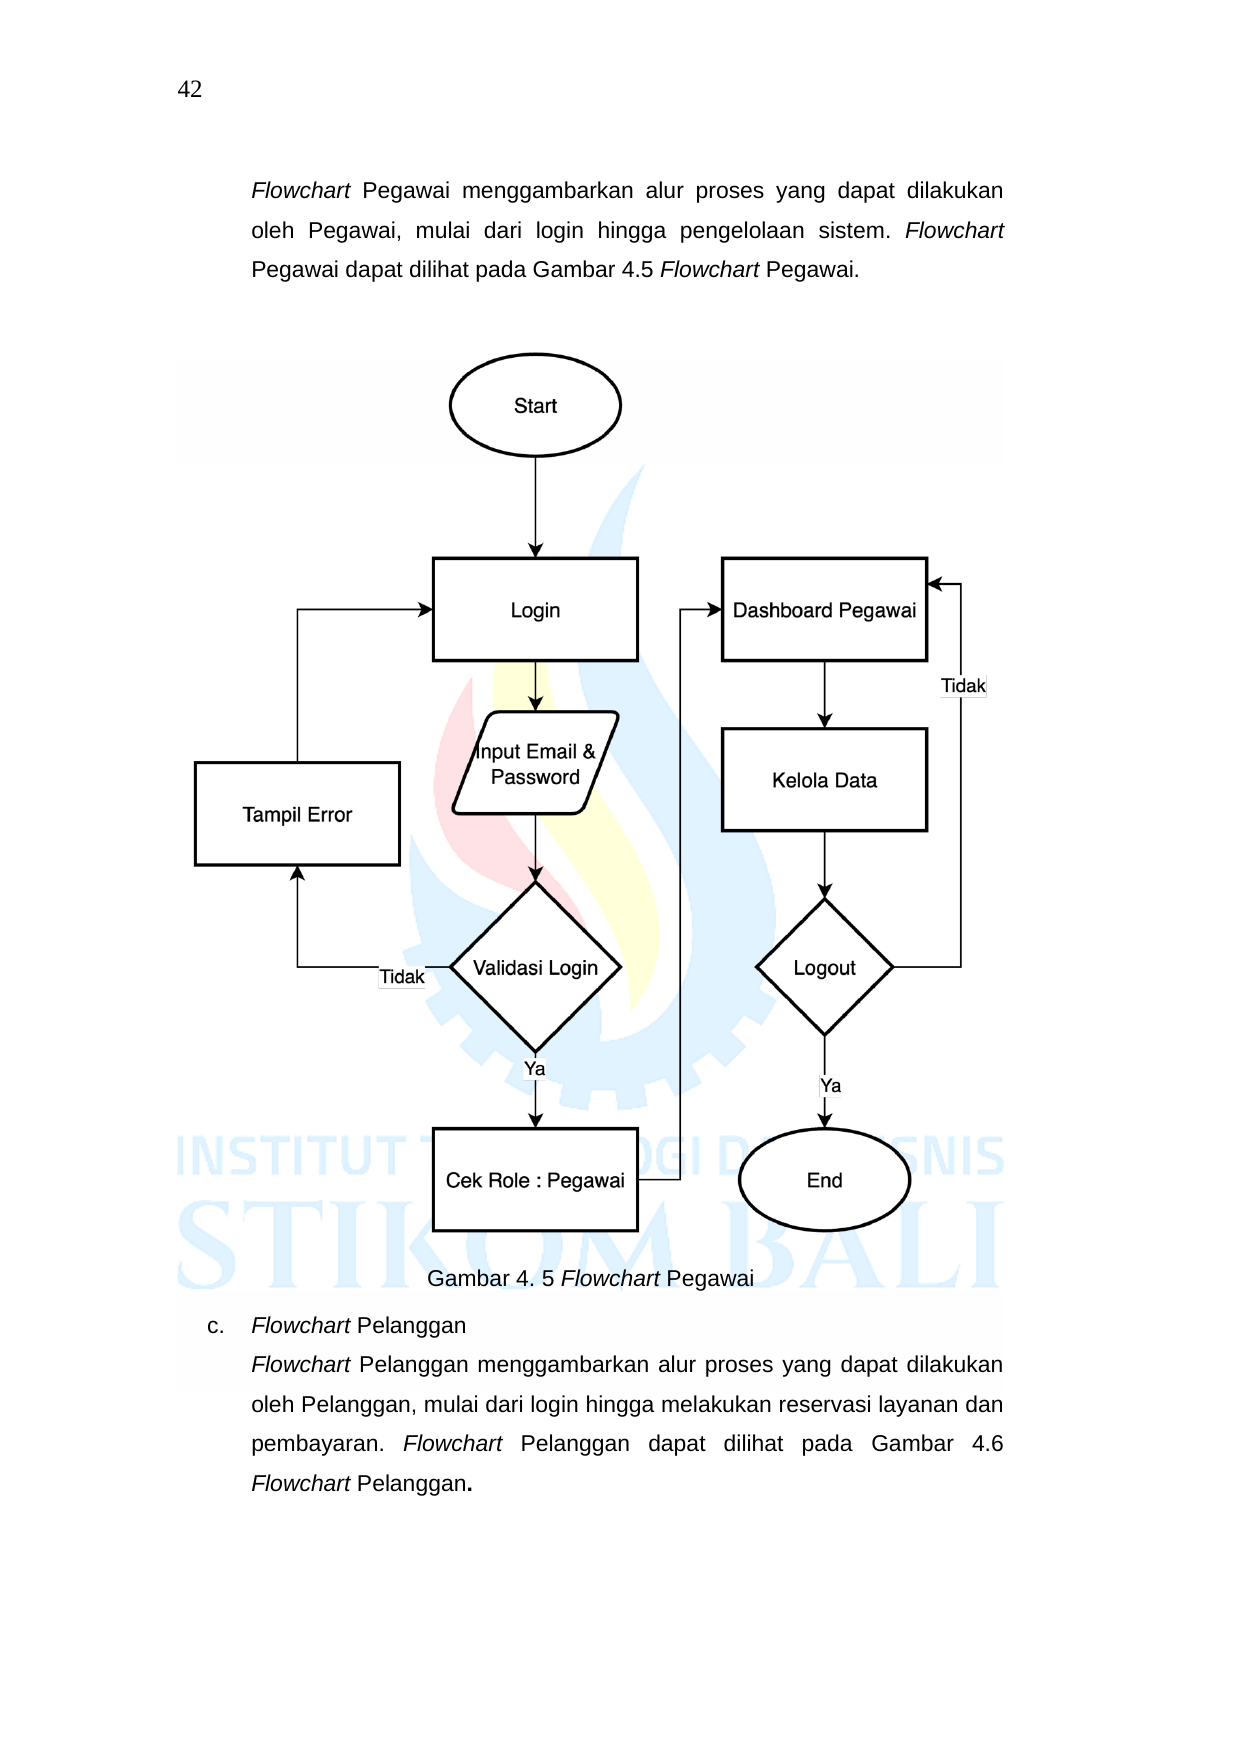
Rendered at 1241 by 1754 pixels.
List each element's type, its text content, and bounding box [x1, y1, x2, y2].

list Flowchart Pelanggan menggambarkan alur proses yang dapat dilakukan oleh Pelanggan, mulai dari login hingga melakukan reservasi layanan dan pembayaran. Flowchart Pelanggan dapat dilihat pada Gambar 4.6 Flowchart Pelanggan. [251, 1351, 1004, 1496]
picture [177, 335, 1004, 1251]
text Gambar 4. 5 Flowchart Pegawai [177, 1265, 1004, 1291]
list Flowchart Pelanggan [207, 1312, 1004, 1338]
list Flowchart Pegawai menggambarkan alur proses yang dapat dilakukan oleh Pegawai, mulai dari login hingga pengelolaan sistem. Flowchart Pegawai dapat dilihat pada Gambar 4.5 Flowchart Pegawai. [251, 177, 1004, 282]
